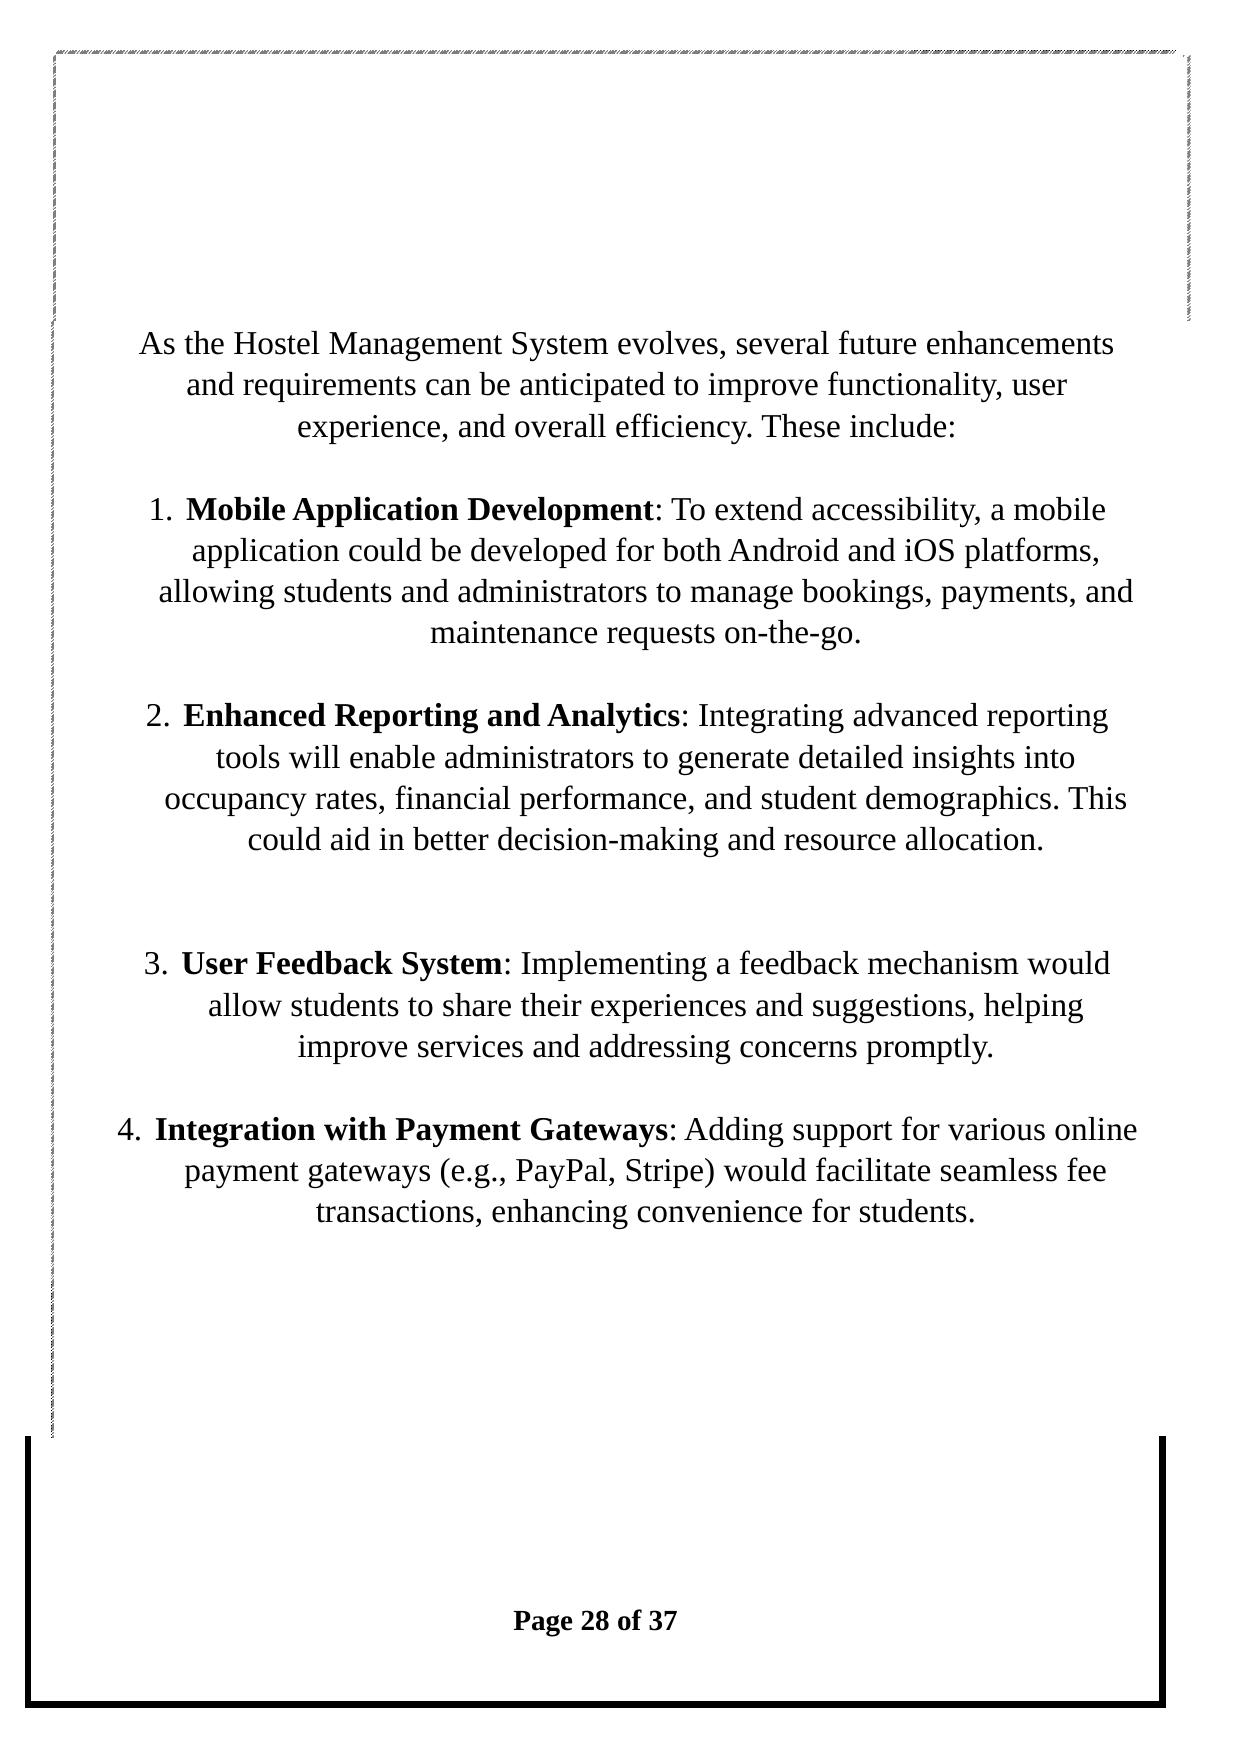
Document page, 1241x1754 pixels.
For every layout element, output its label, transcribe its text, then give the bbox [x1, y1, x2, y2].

list User Feedback System: Implementing a feedback mechanism would allow students to share their experiences and suggestions, helping improve services and addressing concerns promptly. [112, 944, 1142, 1065]
text As the Hostel Management System evolves, several future enhancements and requirements can be anticipated to improve functionality, user experience, and overall efficiency. These include: [112, 133, 1142, 444]
list Mobile Application Development: To extend accessibility, a mobile application could be developed for both Android and iOS platforms, allowing students and administrators to manage bookings, payments, and maintenance requests on-the-go. [112, 489, 1142, 651]
picture [50, 49, 1191, 1438]
list Integration with Payment Gateways: Adding support for various online payment gateways (e.g., PayPal, Stripe) would facilitate seamless fee transactions, enhancing convenience for students. [112, 1109, 1142, 1230]
list Enhanced Reporting and Analytics: Integrating advanced reporting tools will enable administrators to generate detailed insights into occupancy rates, financial performance, and student demographics. This could aid in better decision-making and resource allocation. [112, 696, 1142, 858]
